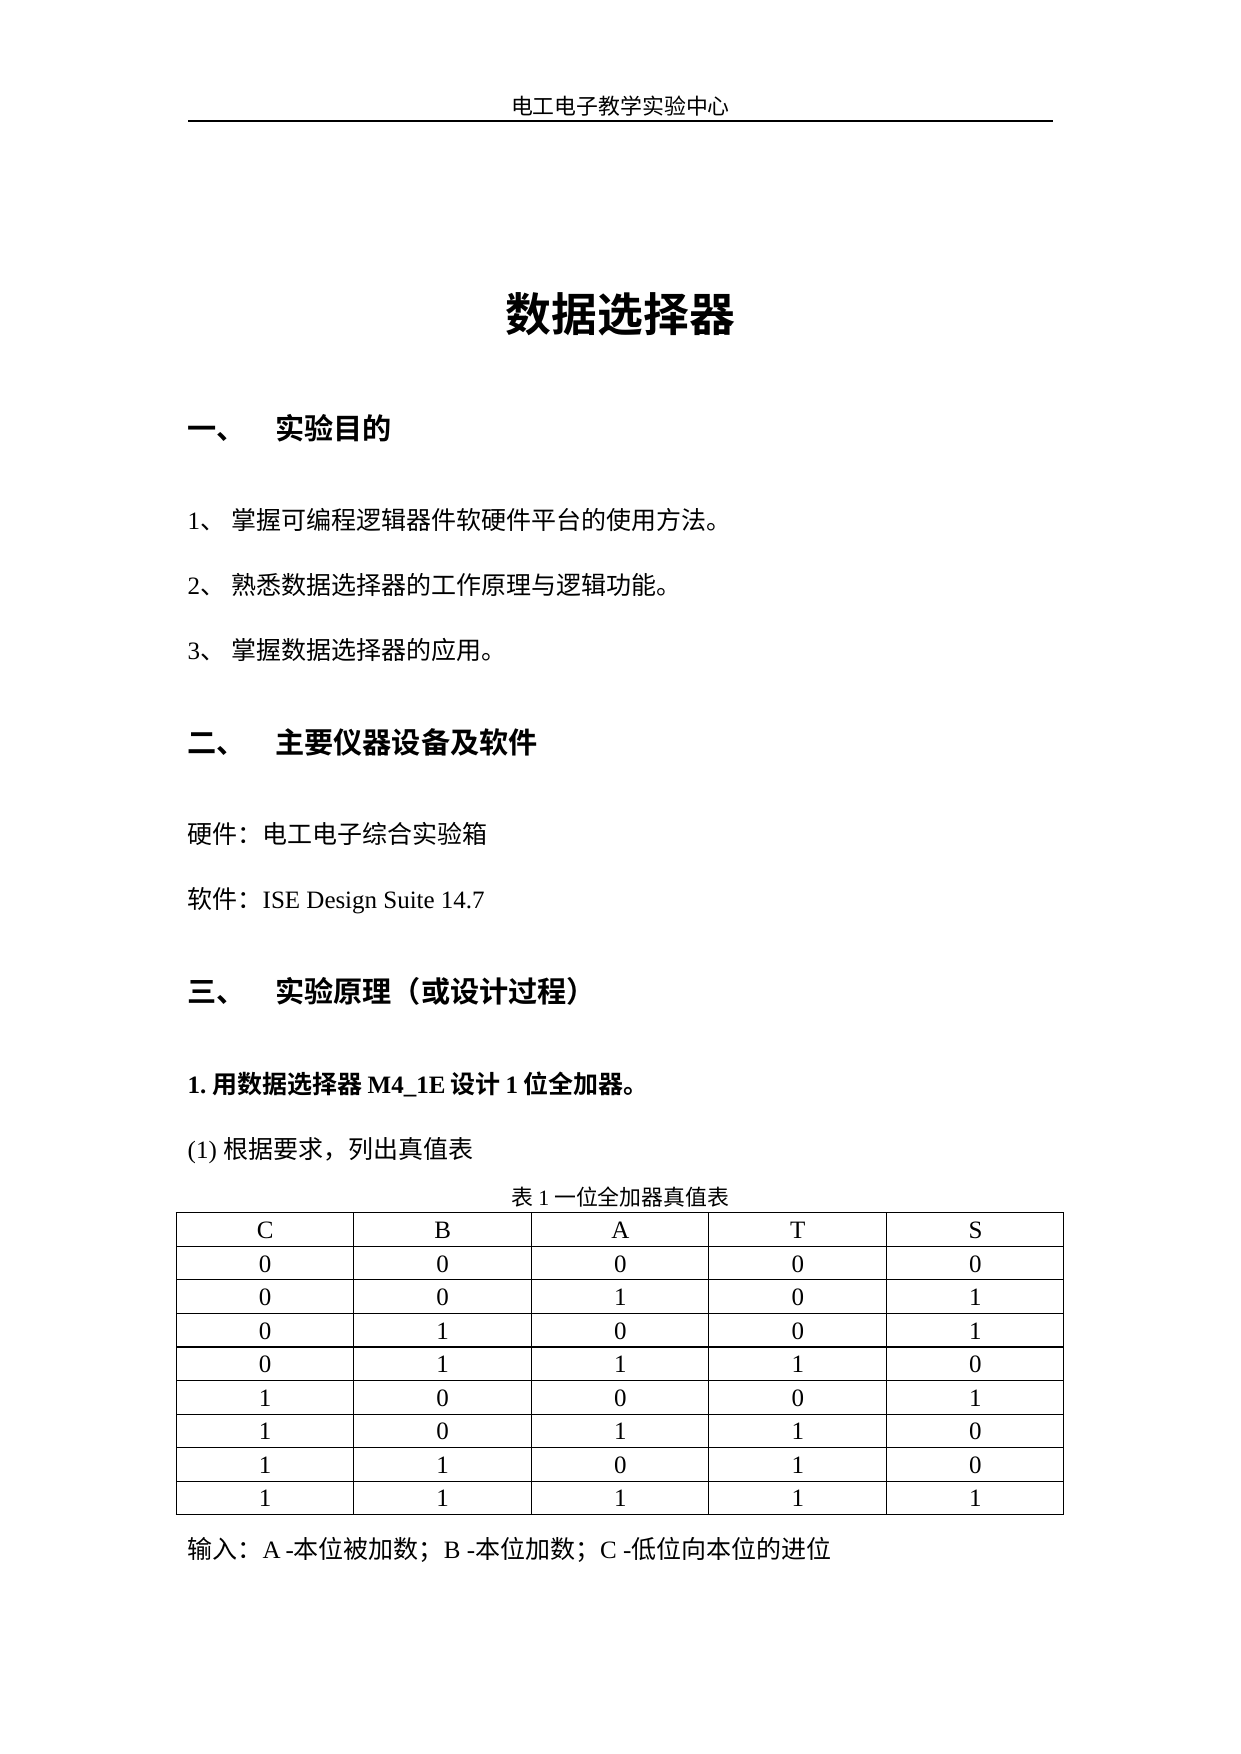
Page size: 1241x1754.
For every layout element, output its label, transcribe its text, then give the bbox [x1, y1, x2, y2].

table_cell 0 [177, 1280, 353, 1313]
table_cell 1 [177, 1482, 353, 1514]
table_cell 0 [709, 1381, 886, 1413]
text 软件：ISE Design Suite 14.7 [187, 866, 1053, 931]
list 掌握数据选择器的应用。 [187, 616, 1053, 681]
text (1) 根据要求，列出真值表 [187, 1115, 1053, 1180]
table_cell 0 [177, 1314, 353, 1346]
table_cell 0 [354, 1415, 531, 1447]
table_cell 0 [709, 1280, 886, 1313]
table_cell 0 [887, 1415, 1063, 1447]
table_cell 1 [177, 1381, 353, 1413]
table_header S [887, 1213, 1063, 1246]
table_cell 1 [709, 1448, 886, 1481]
text 1. 用数据选择器M4_1E设计1位全加器。 [187, 1050, 1053, 1115]
list 掌握可编程逻辑器件软硬件平台的使用方法。 [187, 486, 1053, 551]
table_cell 0 [532, 1314, 708, 1346]
text 硬件：电工电子综合实验箱 [187, 801, 1053, 866]
table_cell 0 [532, 1381, 708, 1413]
subtitle 数据选择器 [187, 262, 1053, 360]
table_header T [709, 1213, 886, 1246]
table_cell 0 [177, 1247, 353, 1279]
table_cell 1 [709, 1482, 886, 1514]
table_cell 1 [177, 1415, 353, 1447]
table_header A [532, 1213, 708, 1246]
subtitle 实验原理（或设计过程） [187, 958, 1053, 1023]
table_cell 0 [709, 1247, 886, 1279]
table_cell 1 [887, 1314, 1063, 1346]
table_cell 0 [887, 1247, 1063, 1279]
table_cell 1 [887, 1381, 1063, 1413]
subtitle 实验目的 [187, 394, 1053, 459]
table_cell 1 [887, 1482, 1063, 1514]
table_cell 0 [354, 1247, 531, 1279]
table_cell 0 [887, 1348, 1063, 1380]
table_header C [177, 1213, 353, 1246]
table_cell 1 [354, 1448, 531, 1481]
list 熟悉数据选择器的工作原理与逻辑功能。 [187, 551, 1053, 616]
table_cell 1 [532, 1348, 708, 1380]
table_cell 1 [532, 1482, 708, 1514]
table_cell 1 [354, 1348, 531, 1380]
text 表 1 一位全加器真值表 [187, 1180, 1053, 1212]
table_cell 1 [887, 1280, 1063, 1313]
table_cell 0 [532, 1448, 708, 1481]
subtitle 主要仪器设备及软件 [187, 708, 1053, 773]
table_cell 1 [532, 1280, 708, 1313]
table_cell 1 [354, 1482, 531, 1514]
table_cell 0 [354, 1381, 531, 1413]
text 输入：A -本位被加数；B -本位加数；C -低位向本位的进位 [187, 1515, 1053, 1580]
table_header B [354, 1213, 531, 1246]
table_cell 1 [354, 1314, 531, 1346]
table_cell 0 [709, 1314, 886, 1346]
table_cell 1 [709, 1415, 886, 1447]
table_cell 0 [177, 1348, 353, 1380]
table_cell 1 [177, 1448, 353, 1481]
table_cell 1 [709, 1348, 886, 1380]
table_cell 1 [532, 1415, 708, 1447]
table_cell 0 [354, 1280, 531, 1313]
table_cell 0 [532, 1247, 708, 1279]
table_cell 0 [887, 1448, 1063, 1481]
